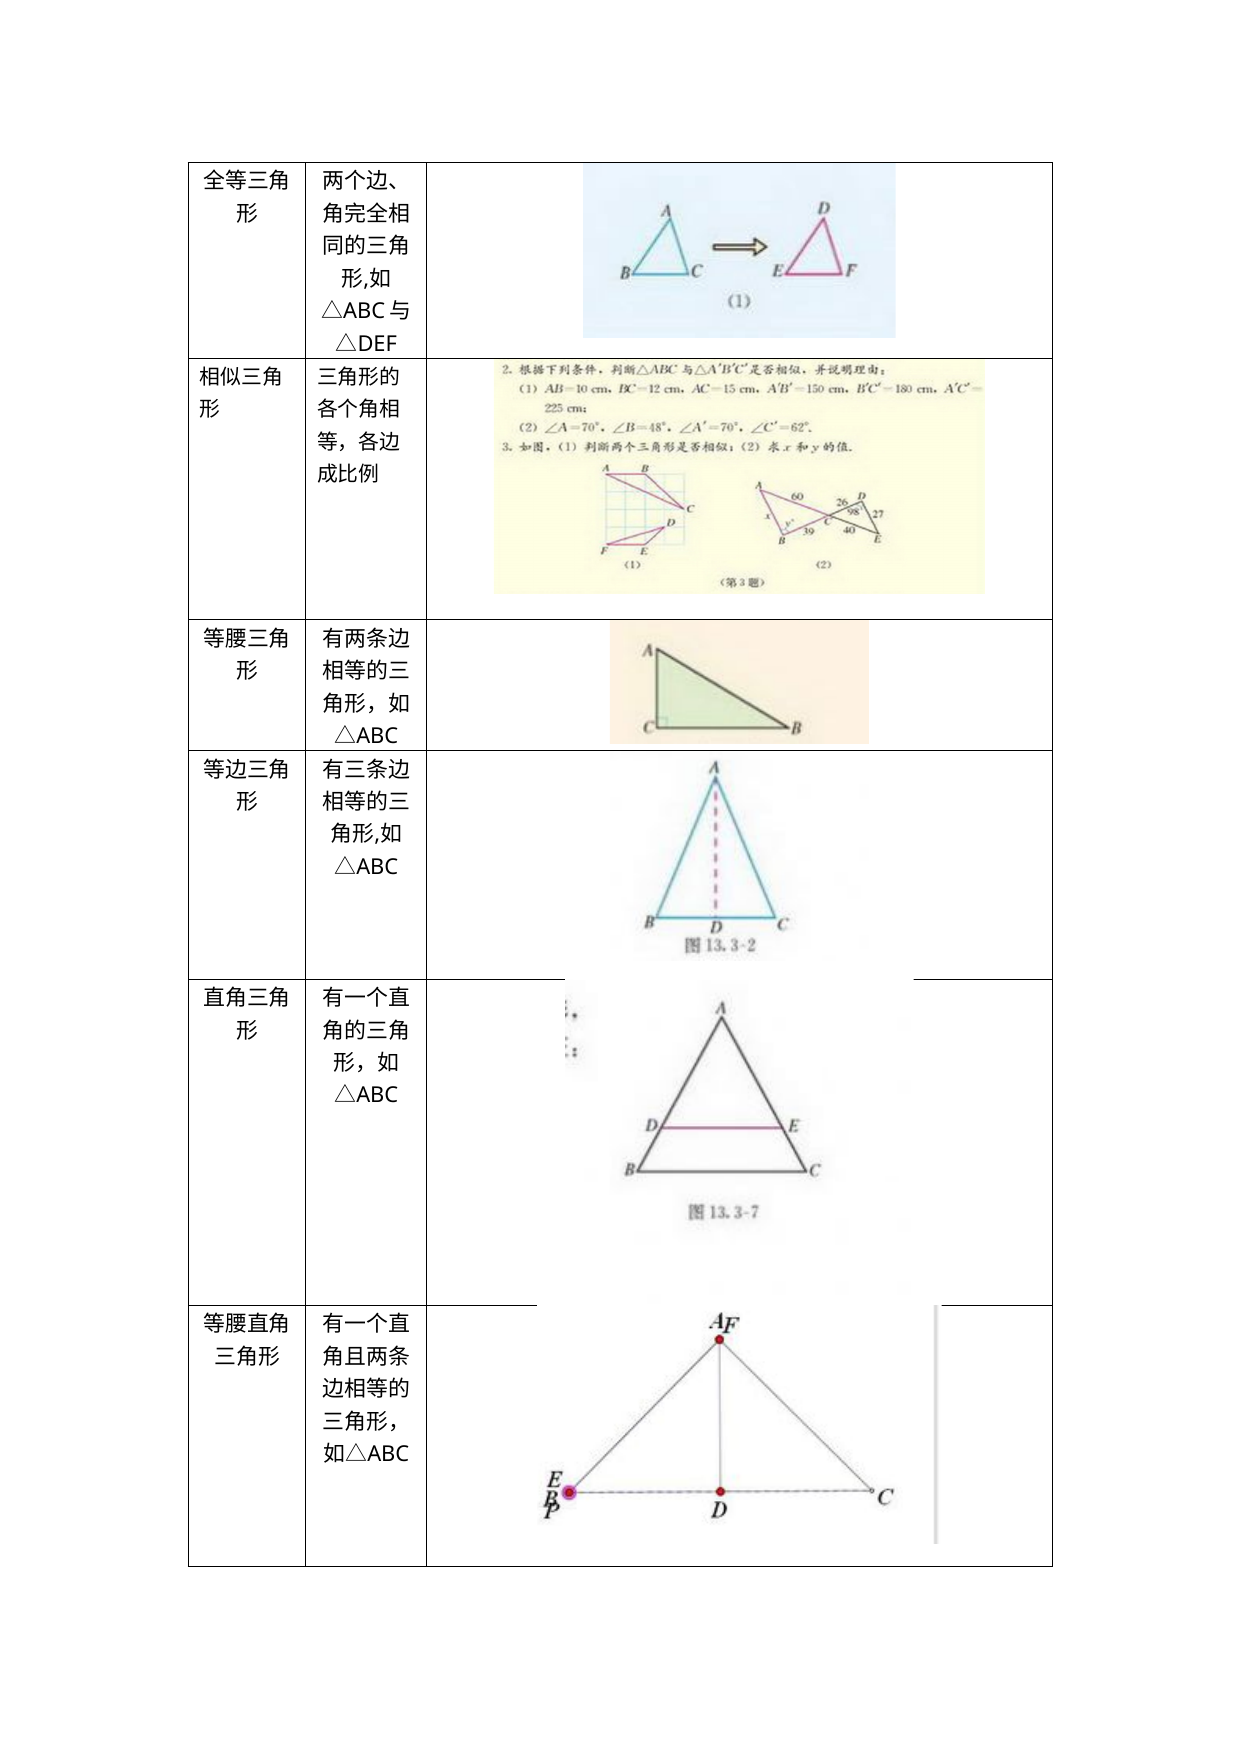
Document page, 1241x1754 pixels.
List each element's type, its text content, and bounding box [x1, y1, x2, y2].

picture [583, 163, 896, 338]
table_cell 等腰三角形 [189, 620, 305, 750]
table_cell 有两条边相等的三角形，如ABC [306, 620, 426, 750]
picture [493, 359, 985, 594]
table_cell [427, 751, 1052, 979]
table_cell 相似三角形 [189, 359, 305, 619]
table_cell [427, 980, 1052, 1305]
table_cell [427, 1306, 1052, 1566]
table_cell 等腰直角三角形 [189, 1306, 305, 1566]
picture [609, 620, 869, 744]
table_cell [427, 163, 1052, 358]
table_cell 有三条边相等的三角形,如ABC [306, 751, 426, 979]
table_cell 全等三角形 [189, 163, 305, 358]
table_cell 直角三角形 [189, 980, 305, 1305]
picture [565, 979, 914, 1304]
table_cell 有一个直角且两条边相等的三角形，如ABC [306, 1306, 426, 1566]
table_cell 有一个直角的三角形，如ABC [306, 980, 426, 1305]
table_cell [427, 620, 1052, 750]
table_cell [427, 359, 1052, 619]
table_cell 三角形的各个角相等，各边成比例 [306, 359, 426, 619]
picture [609, 751, 869, 961]
picture [537, 1305, 942, 1544]
table_cell 两个边、角完全相同的三角形,如ABC与DEF [306, 163, 426, 358]
table_cell 等边三角形 [189, 751, 305, 979]
